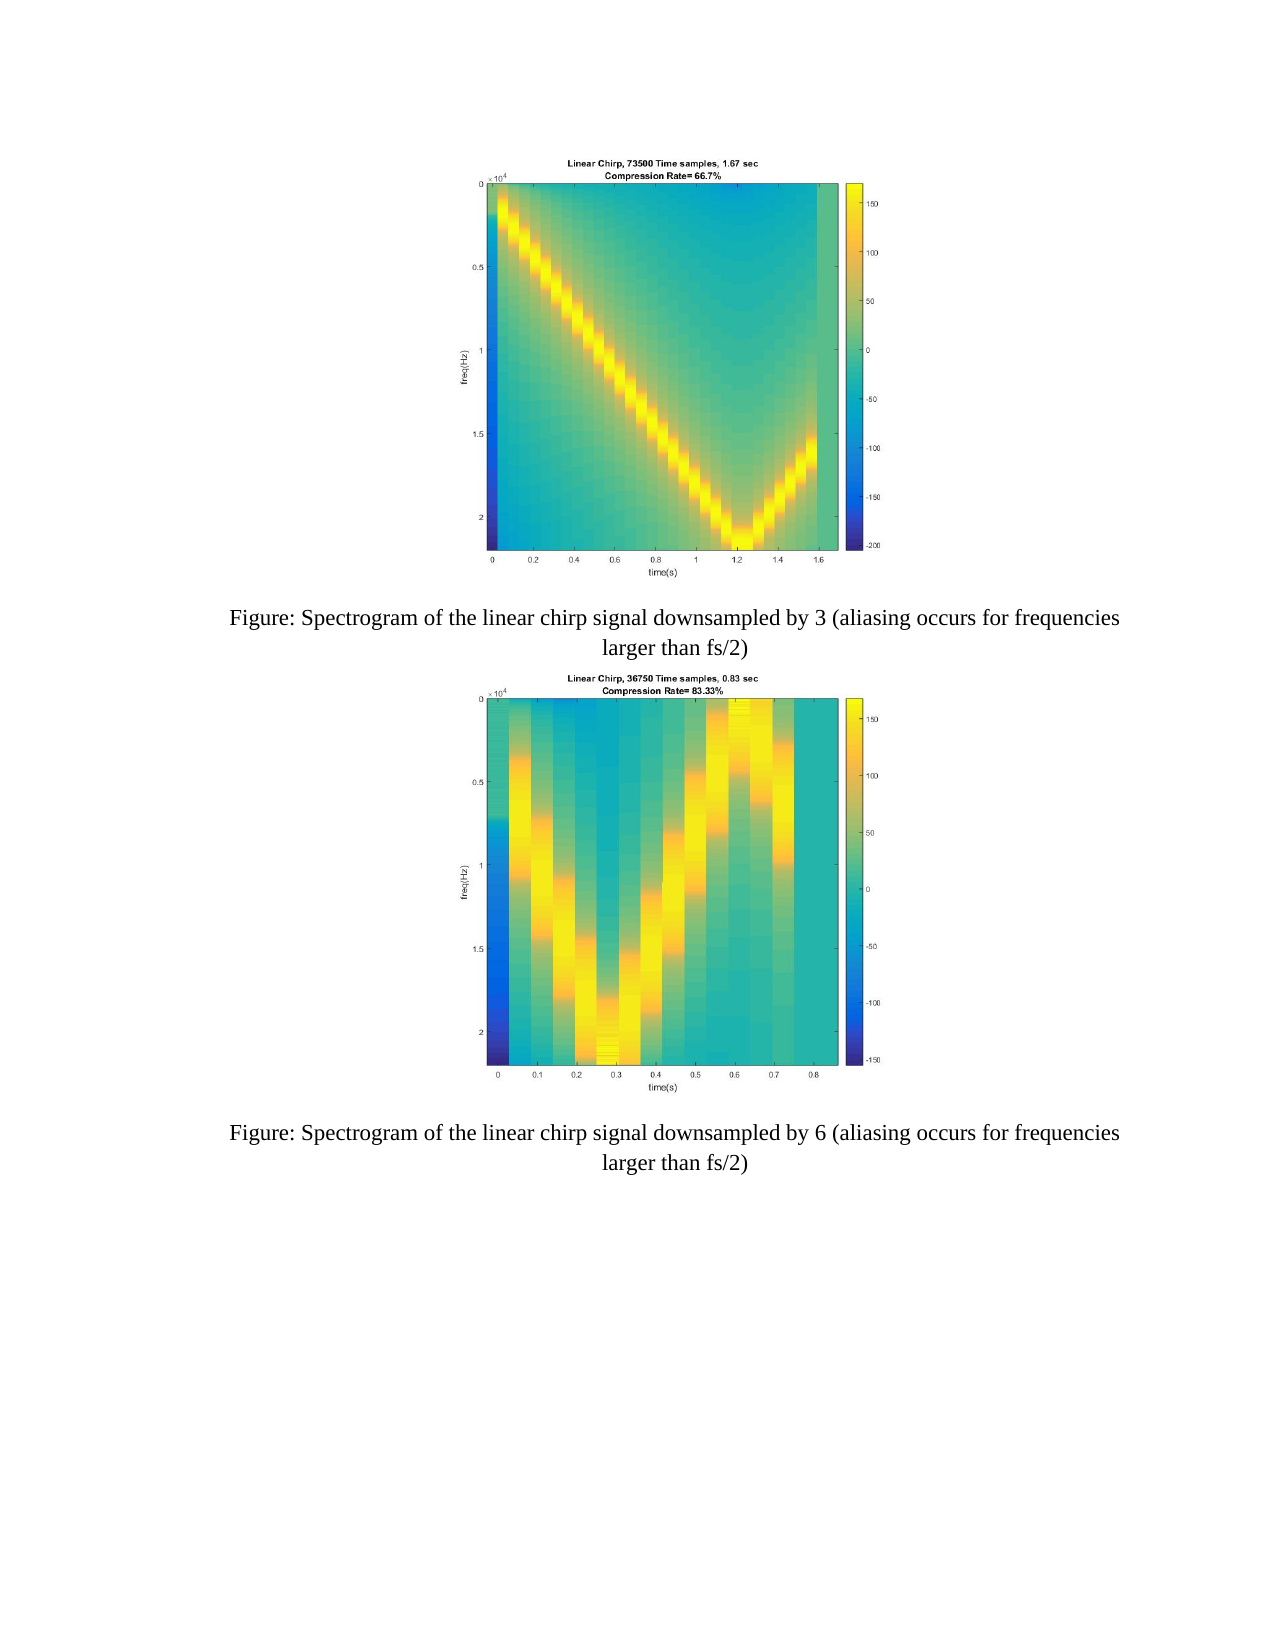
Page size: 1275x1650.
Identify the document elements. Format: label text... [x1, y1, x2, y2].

picture [428, 149, 922, 600]
picture [428, 664, 922, 1115]
list Figure: Spectrogram of the linear chirp signal downsampled by 3 (aliasing occurs for frequencies larger than fs/2) [225, 604, 1125, 661]
list Figure: Spectrogram of the linear chirp signal downsampled by 6 (aliasing occurs for frequencies larger than fs/2) [225, 1119, 1125, 1176]
